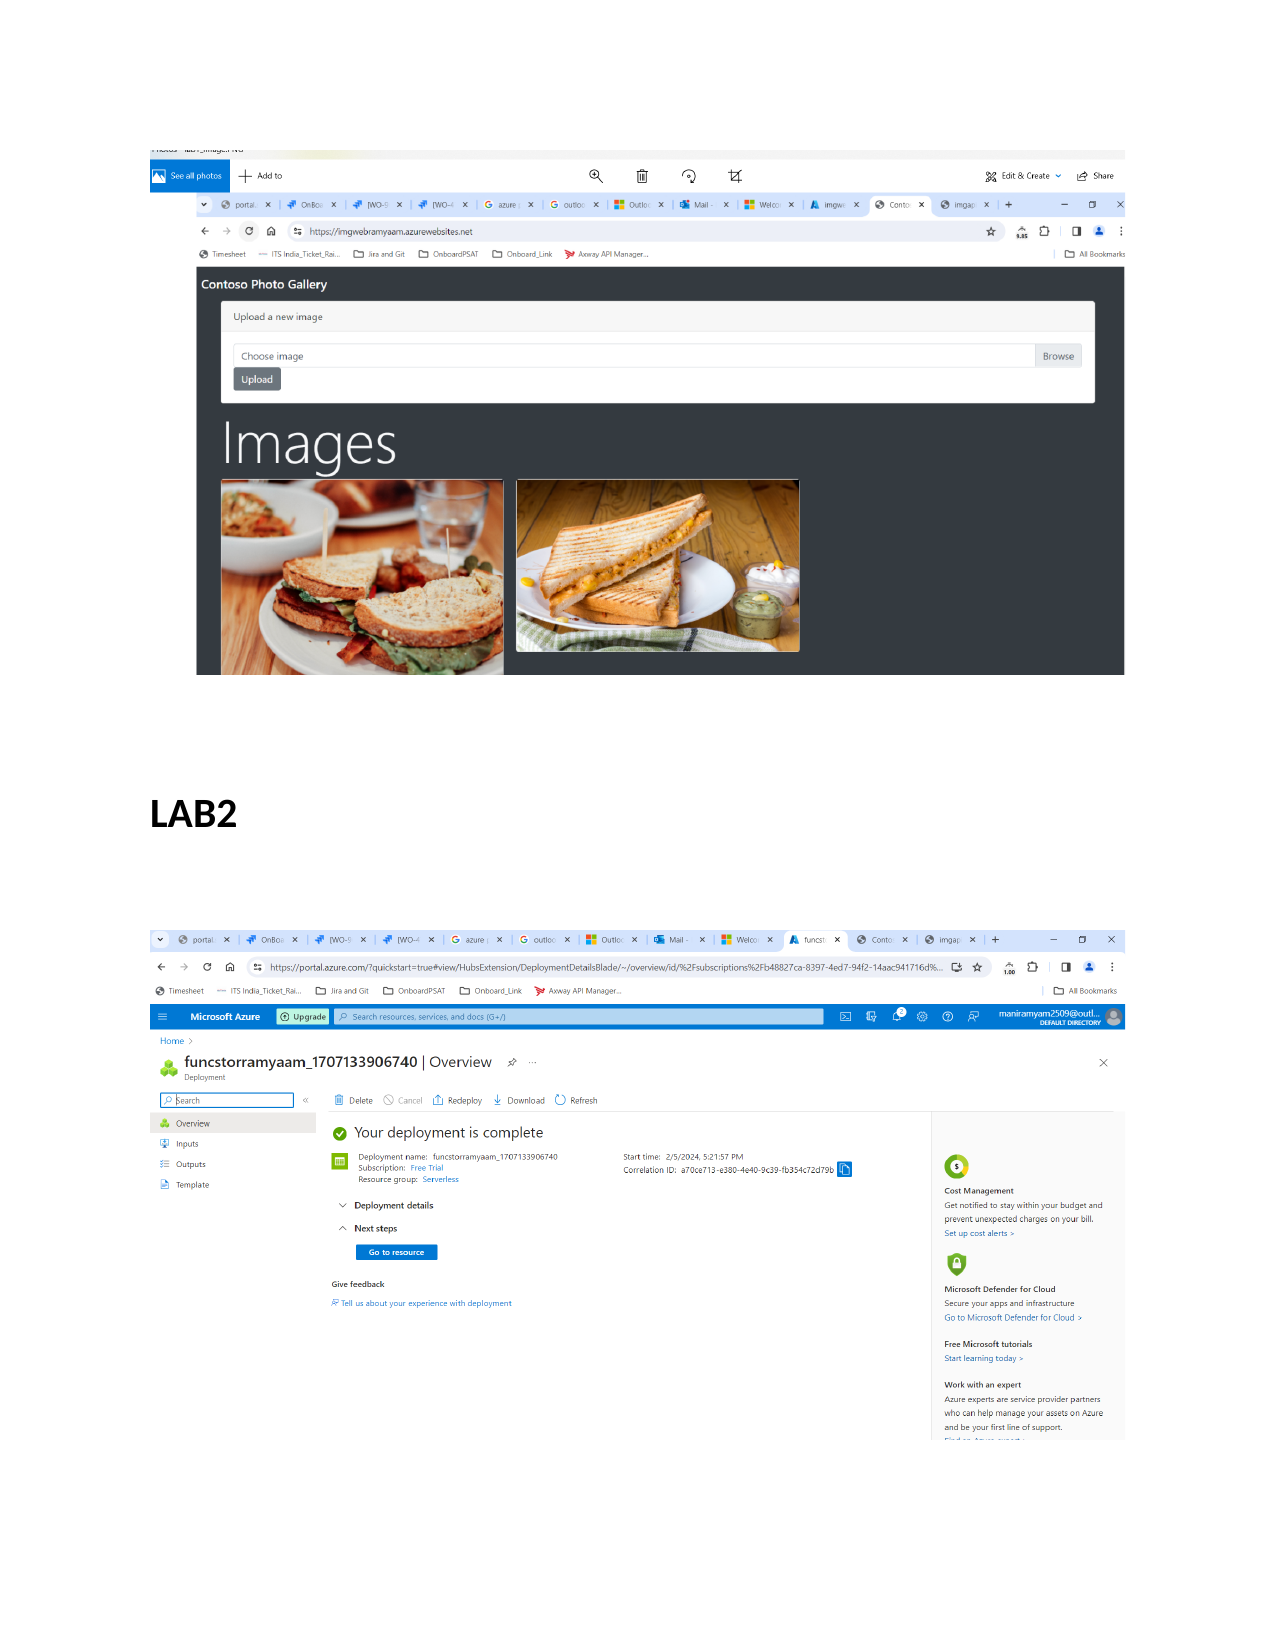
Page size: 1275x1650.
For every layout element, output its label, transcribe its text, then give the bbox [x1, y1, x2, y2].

text LAB2 [150, 787, 1125, 838]
picture [150, 150, 1125, 675]
picture [150, 930, 1125, 1440]
